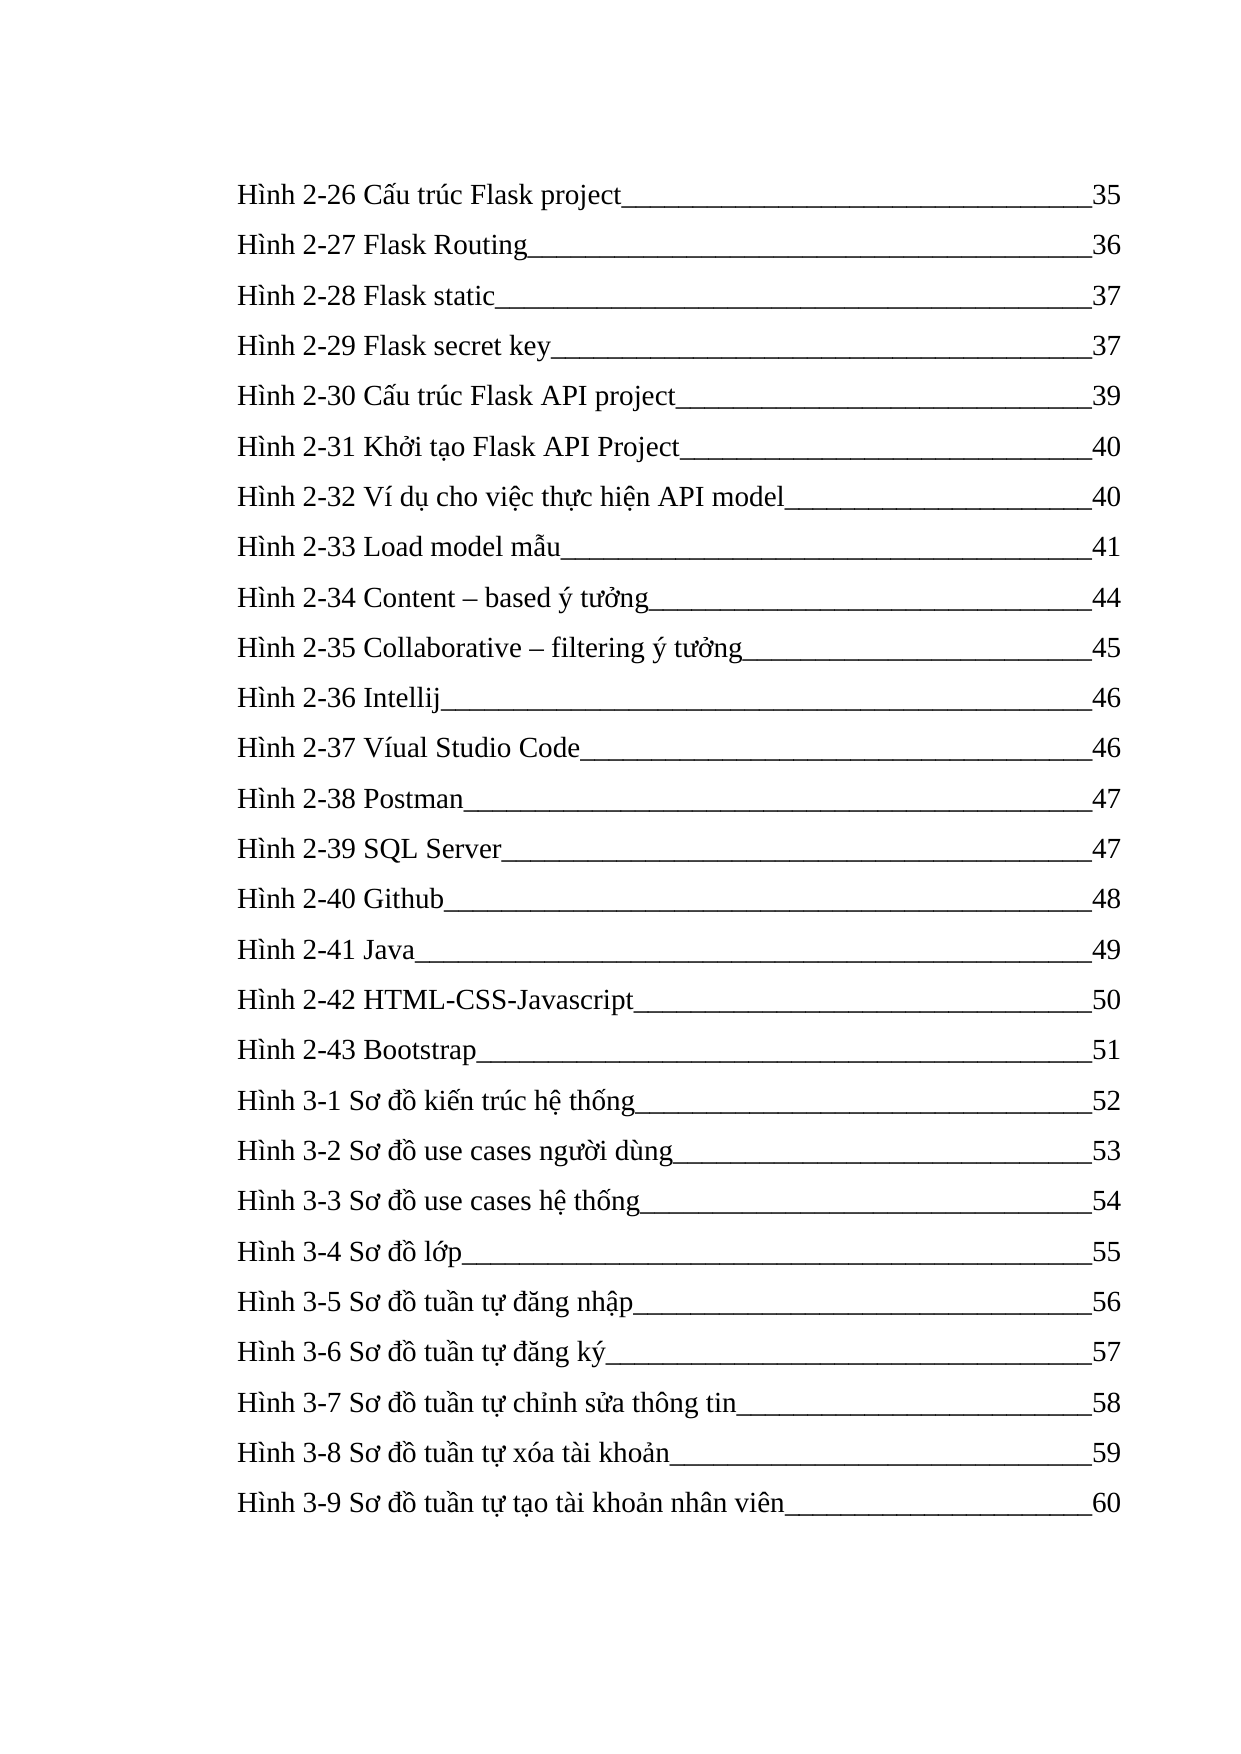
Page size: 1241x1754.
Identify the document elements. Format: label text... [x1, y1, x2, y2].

text Hình 3-1 Sơ đồ kiến trúc hệ thống 52 [207, 1083, 1122, 1116]
text Hình 3-3 Sơ đồ use cases hệ thống 54 [207, 1183, 1122, 1217]
text Hình 2-35 Collaborative – filtering ý tưởng 45 [207, 630, 1122, 663]
text Hình 2-34 Content – based ý tưởng 44 [207, 580, 1122, 613]
text Hình 2-42 HTML-CSS-Javascript 50 [207, 982, 1122, 1016]
text Hình 2-31 Khởi tạo Flask API Project 40 [207, 429, 1122, 462]
text Hình 2-43 Bootstrap 51 [207, 1032, 1122, 1066]
text Hình 2-39 SQL Server 47 [207, 831, 1122, 865]
text Hình 2-40 Github 48 [207, 882, 1122, 915]
text Hình 3-8 Sơ đồ tuần tự xóa tài khoản 59 [207, 1435, 1122, 1468]
text Hình 2-26 Cấu trúc Flask project 35 [207, 177, 1122, 211]
text Hình 2-29 Flask secret key 37 [207, 328, 1122, 362]
text Hình 3-7 Sơ đồ tuần tự chỉnh sửa thông tin 58 [207, 1385, 1122, 1418]
text Hình 2-41 Java 49 [207, 932, 1122, 965]
text Hình 2-36 Intellij 46 [207, 680, 1122, 714]
text Hình 2-28 Flask static 37 [207, 278, 1122, 311]
text Hình 3-9 Sơ đồ tuần tự tạo tài khoản nhân viên 60 [207, 1485, 1122, 1519]
text Hình 3-4 Sơ đồ lớp 55 [207, 1234, 1122, 1267]
text Hình 2-27 Flask Routing 36 [207, 227, 1122, 261]
text Hình 2-33 Load model mẫu 41 [207, 529, 1122, 563]
text Hình 3-6 Sơ đồ tuần tự đăng ký 57 [207, 1334, 1122, 1368]
text Hình 2-32 Ví dụ cho việc thực hiện API model 40 [207, 479, 1122, 513]
text Hình 2-37 Víual Studio Code 46 [207, 731, 1122, 764]
text Hình 2-30 Cấu trúc Flask API project 39 [207, 378, 1122, 412]
text Hình 2-38 Postman 47 [207, 781, 1122, 814]
text Hình 3-5 Sơ đồ tuần tự đăng nhập 56 [207, 1284, 1122, 1318]
text Hình 3-2 Sơ đồ use cases người dùng 53 [207, 1133, 1122, 1167]
